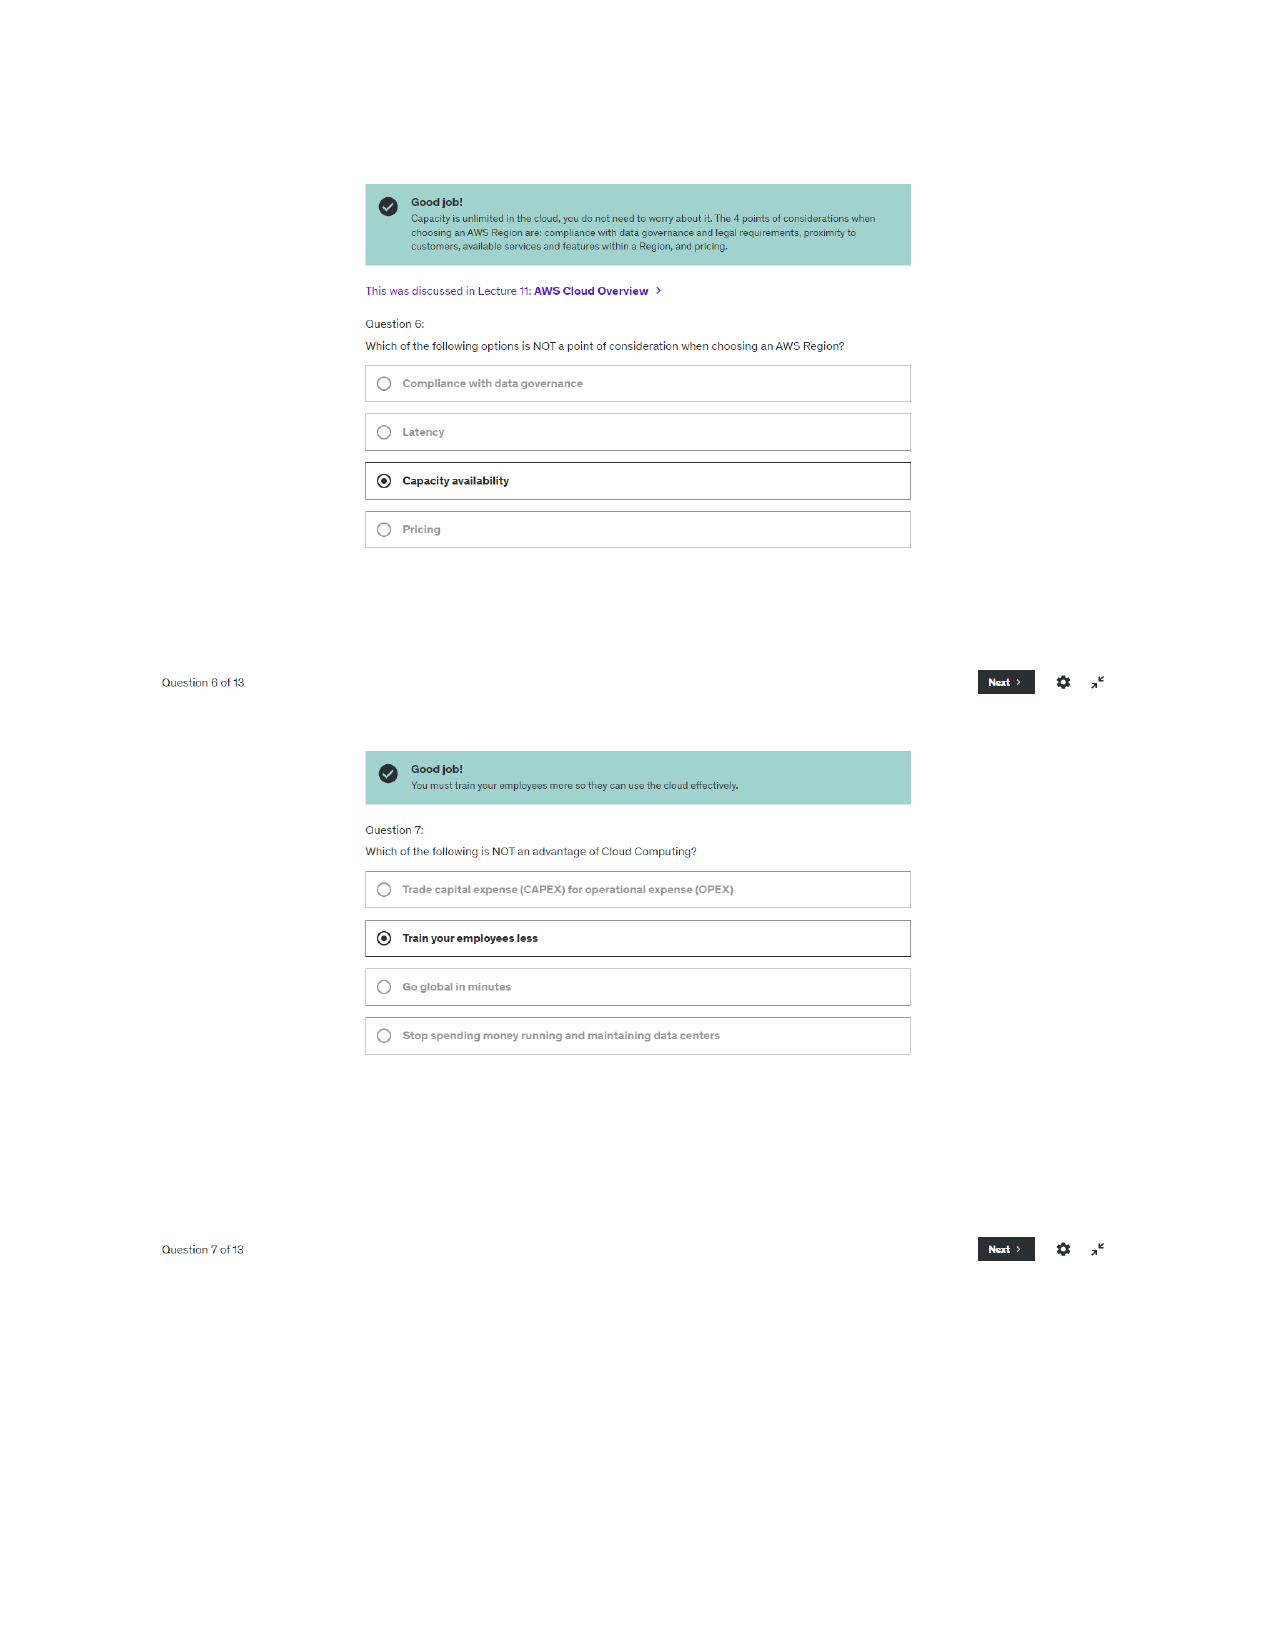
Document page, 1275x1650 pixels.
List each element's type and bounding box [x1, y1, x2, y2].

picture [150, 150, 1125, 699]
picture [150, 717, 1125, 1266]
